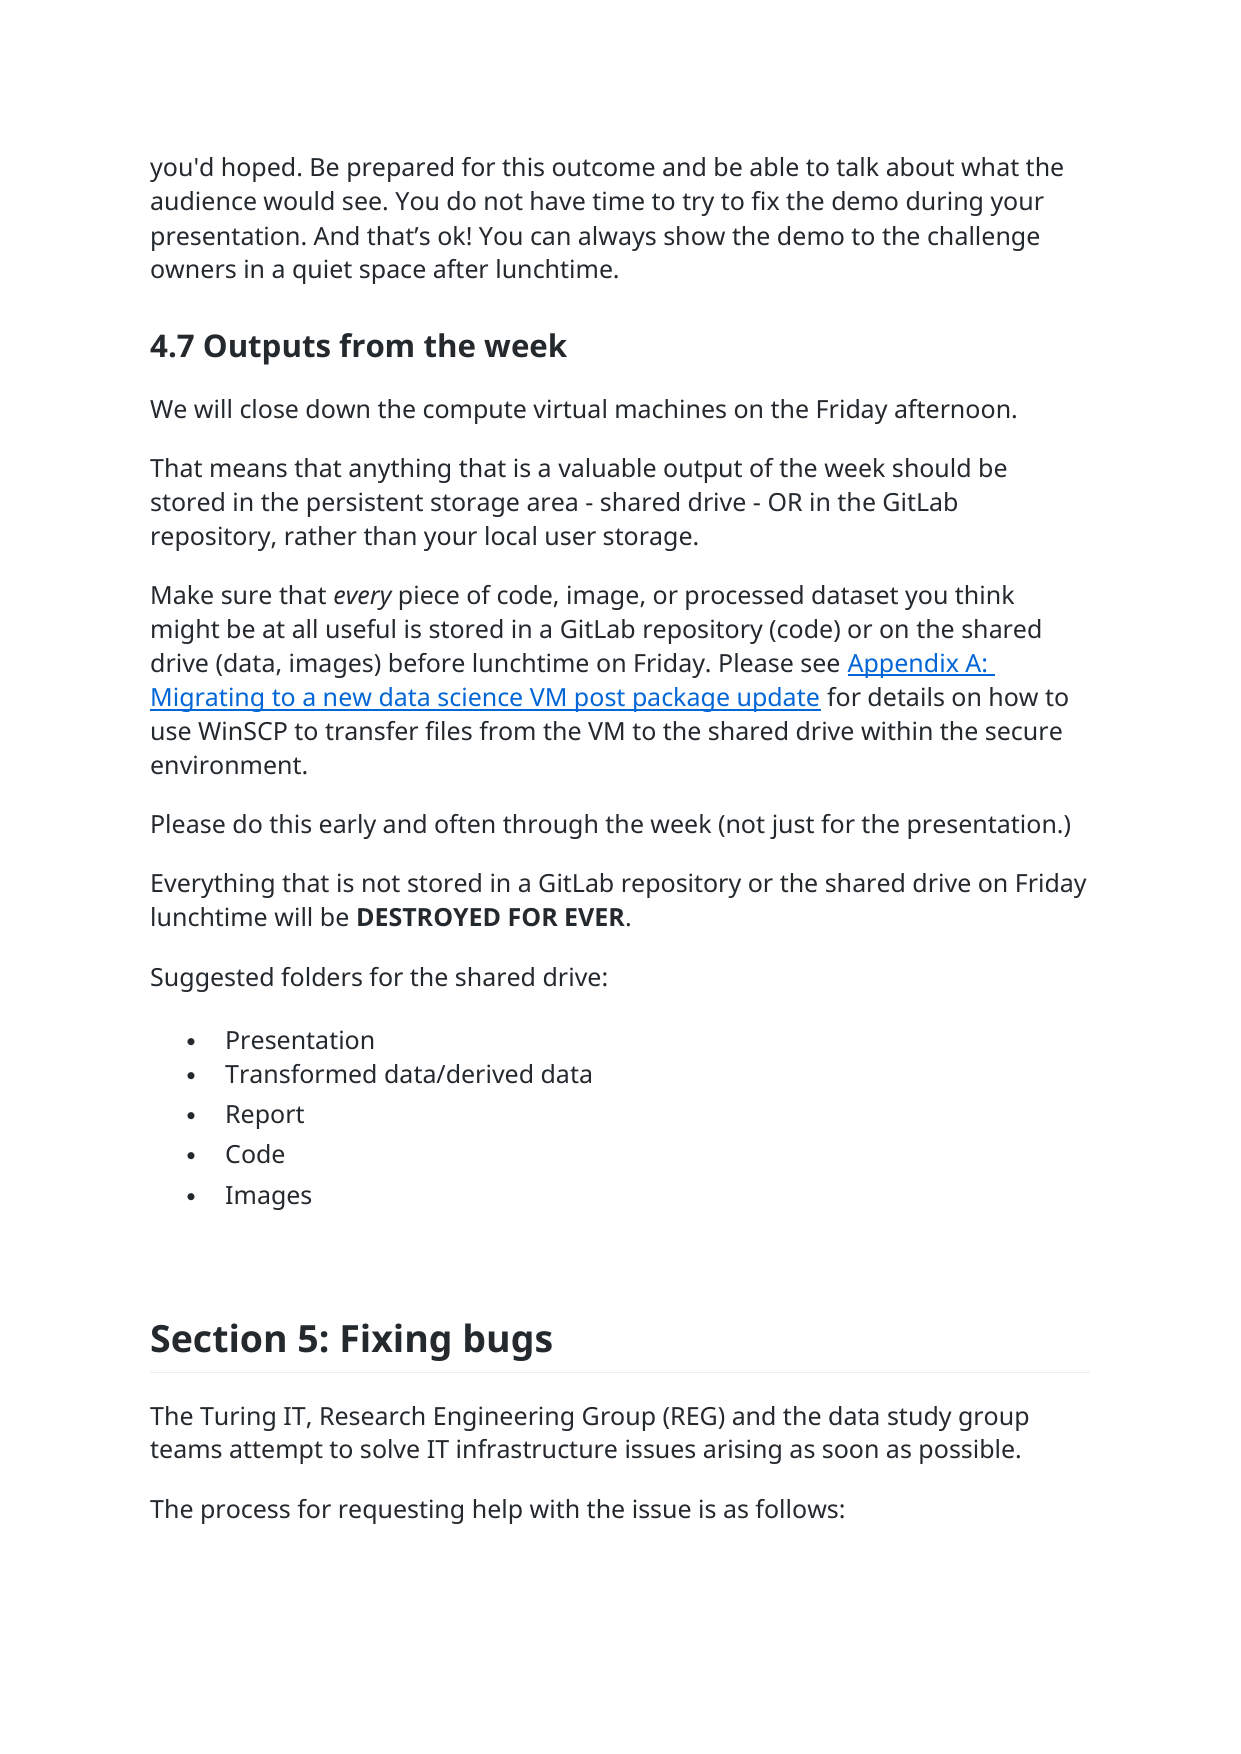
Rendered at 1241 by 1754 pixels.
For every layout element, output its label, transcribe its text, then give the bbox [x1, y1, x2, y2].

list Code [187, 1137, 1090, 1171]
text 4.7 Outputs from the week [150, 324, 1090, 366]
list Presentation [187, 1022, 1090, 1056]
text The Turing IT, Research Engineering Group (REG) and the data study group teams attempt to solve IT infrastructure issues arising as soon as possible. [150, 1398, 1090, 1466]
list Transformed data/derived data [187, 1056, 1090, 1091]
list Report [187, 1097, 1090, 1131]
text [150, 150, 1090, 286]
text That means that anything that is a valuable output of the week should be stored in the persistent storage area - shared drive - OR in the GitLab repository, rather than your local user storage. [150, 450, 1090, 553]
text Please do this early and often through the week (not just for the presentation.) [150, 807, 1090, 841]
text We will close down the compute virtual machines on the Friday afternoon. [150, 391, 1090, 425]
text Make sure that every piece of code, image, or processed dataset you think might be at all useful is stored in a GitLab repository (code) or on the shared drive (data, images) before lunchtime on Friday. Please see Appendix A: Migrating to a new data science VM post package update for details on how to use WinSCP to transfer files from the VM to the shared drive within the secure environment. [150, 578, 1090, 782]
text Section 5: Fixing bugs [150, 1312, 1090, 1372]
text Everything that is not stored in a GitLab repository or the shared drive on Friday lunchtime will be DESTROYED FOR EVER. [150, 866, 1090, 934]
list Images [187, 1177, 1090, 1211]
text The process for requesting help with the issue is as follows: [150, 1491, 1090, 1525]
text Suggested folders for the shared drive: [150, 959, 1090, 993]
